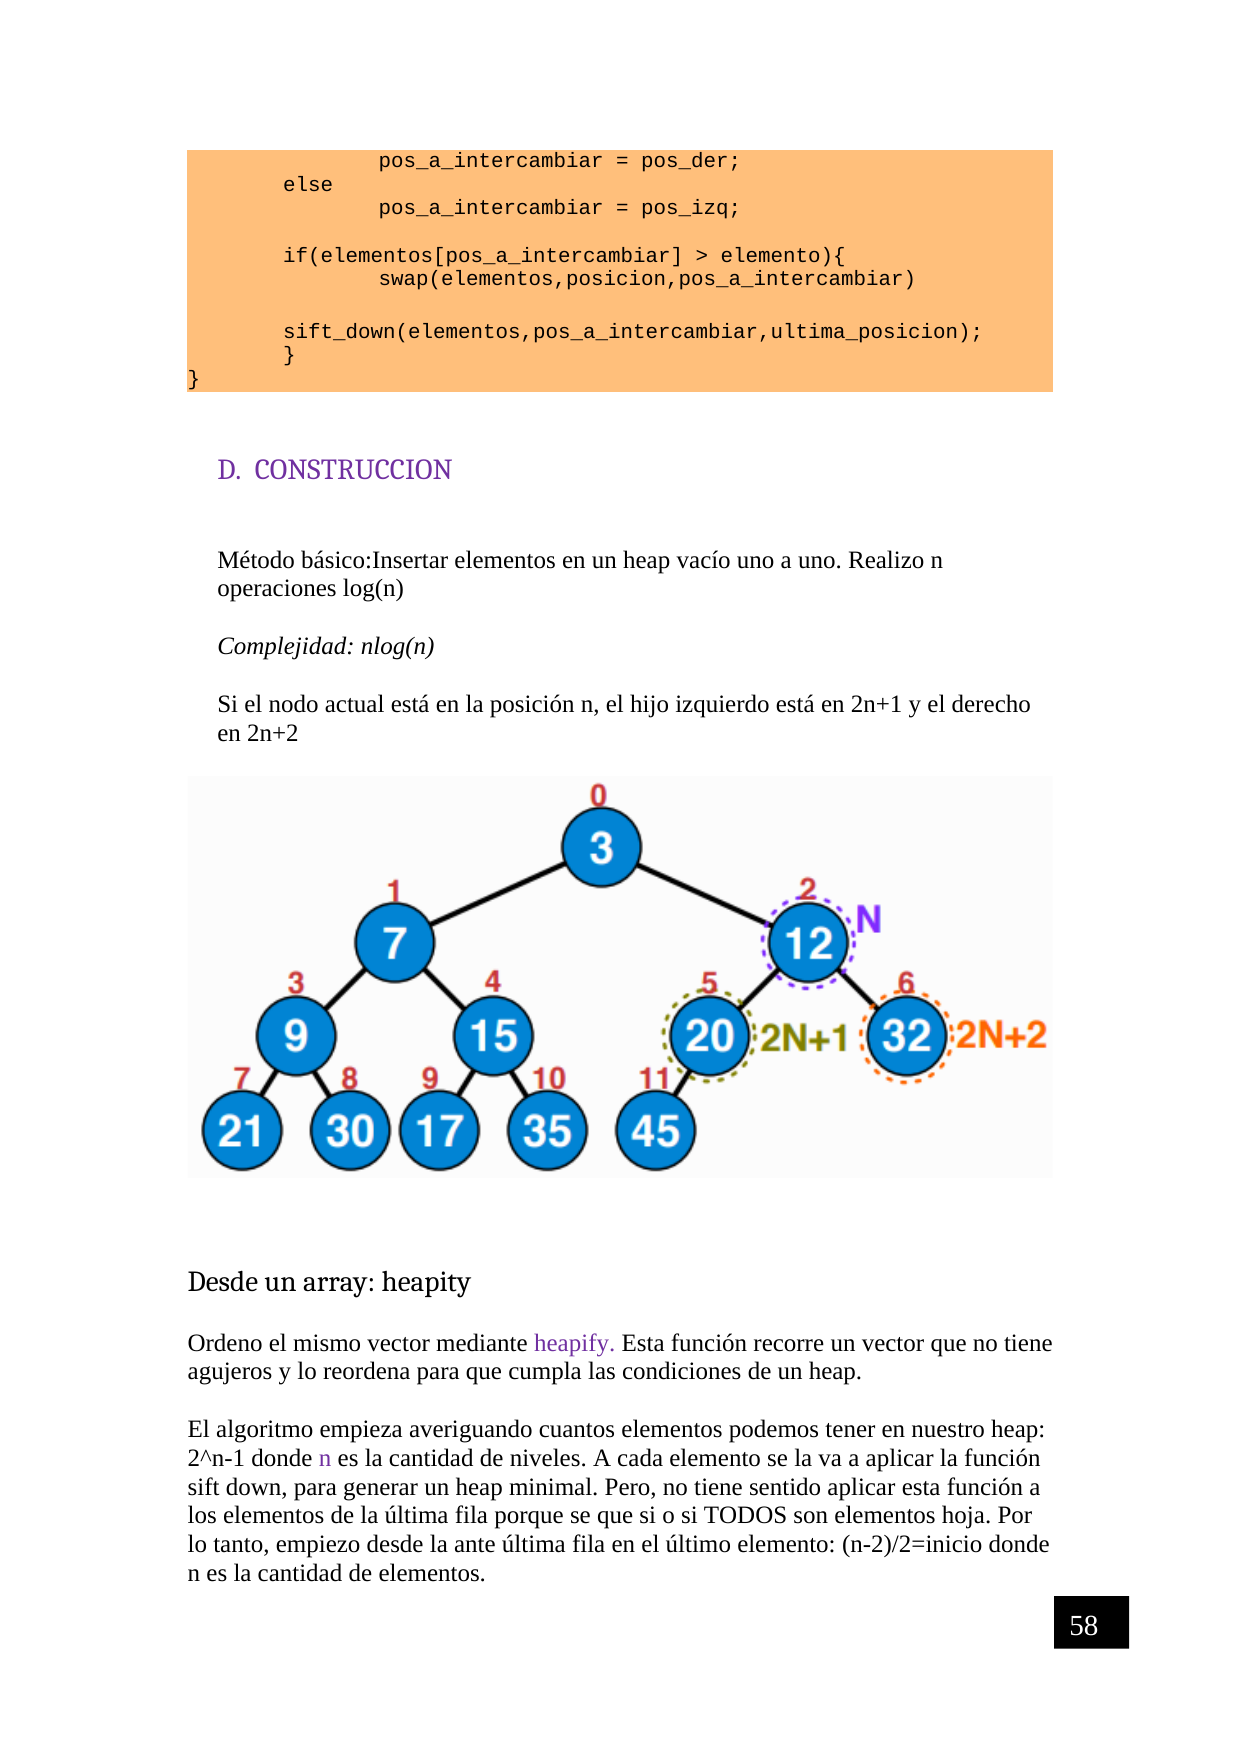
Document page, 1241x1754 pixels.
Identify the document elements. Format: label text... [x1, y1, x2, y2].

text El algoritmo empieza averiguando cuantos elementos podemos tener en nuestro heap: 2^n-1 donde n es la cantidad de niveles. A cada elemento se la va a aplicar la función sift down, para generar un heap minimal. Pero, no tiene sentido aplicar esta función a los elementos de la última fila porque se que si o si TODOS son elementos hoja. Por lo tanto, empiezo desde la ante última fila en el último elemento: (n-2)/2=inicio donde n es la cantidad de elementos. [187, 1414, 1053, 1587]
text Complejidad: nlog(n) [217, 631, 1053, 660]
text else [187, 174, 1053, 197]
text pos_a_intercambiar = pos_der; [187, 150, 1053, 174]
text Ordeno el mismo vector mediante heapify. Esta función recorre un vector que no tiene agujeros y lo reordena para que cumpla las condiciones de un heap. [187, 1328, 1053, 1385]
text Si el nodo actual está en la posición n, el hijo izquierdo está en 2n+1 y el derecho en 2n+2 [217, 689, 1053, 747]
text sift_down(elementos,pos_a_intercambiar,ultima_posicion); [187, 292, 1053, 344]
text swap(elementos,posicion,pos_a_intercambiar) [187, 268, 1053, 292]
text pos_a_intercambiar = pos_izq; [187, 197, 1053, 221]
text } [187, 344, 1053, 368]
picture [187, 776, 1053, 1178]
text if(elementos[pos_a_intercambiar] > elemento){ [187, 244, 1053, 268]
subtitle Desde un array: heapity [187, 1265, 1053, 1298]
text } [187, 368, 1053, 392]
text Método básico:Insertar elementos en un heap vacío uno a uno. Realizo n operaciones log(n) [217, 545, 1053, 602]
subtitle CONSTRUCCION [217, 453, 1053, 487]
